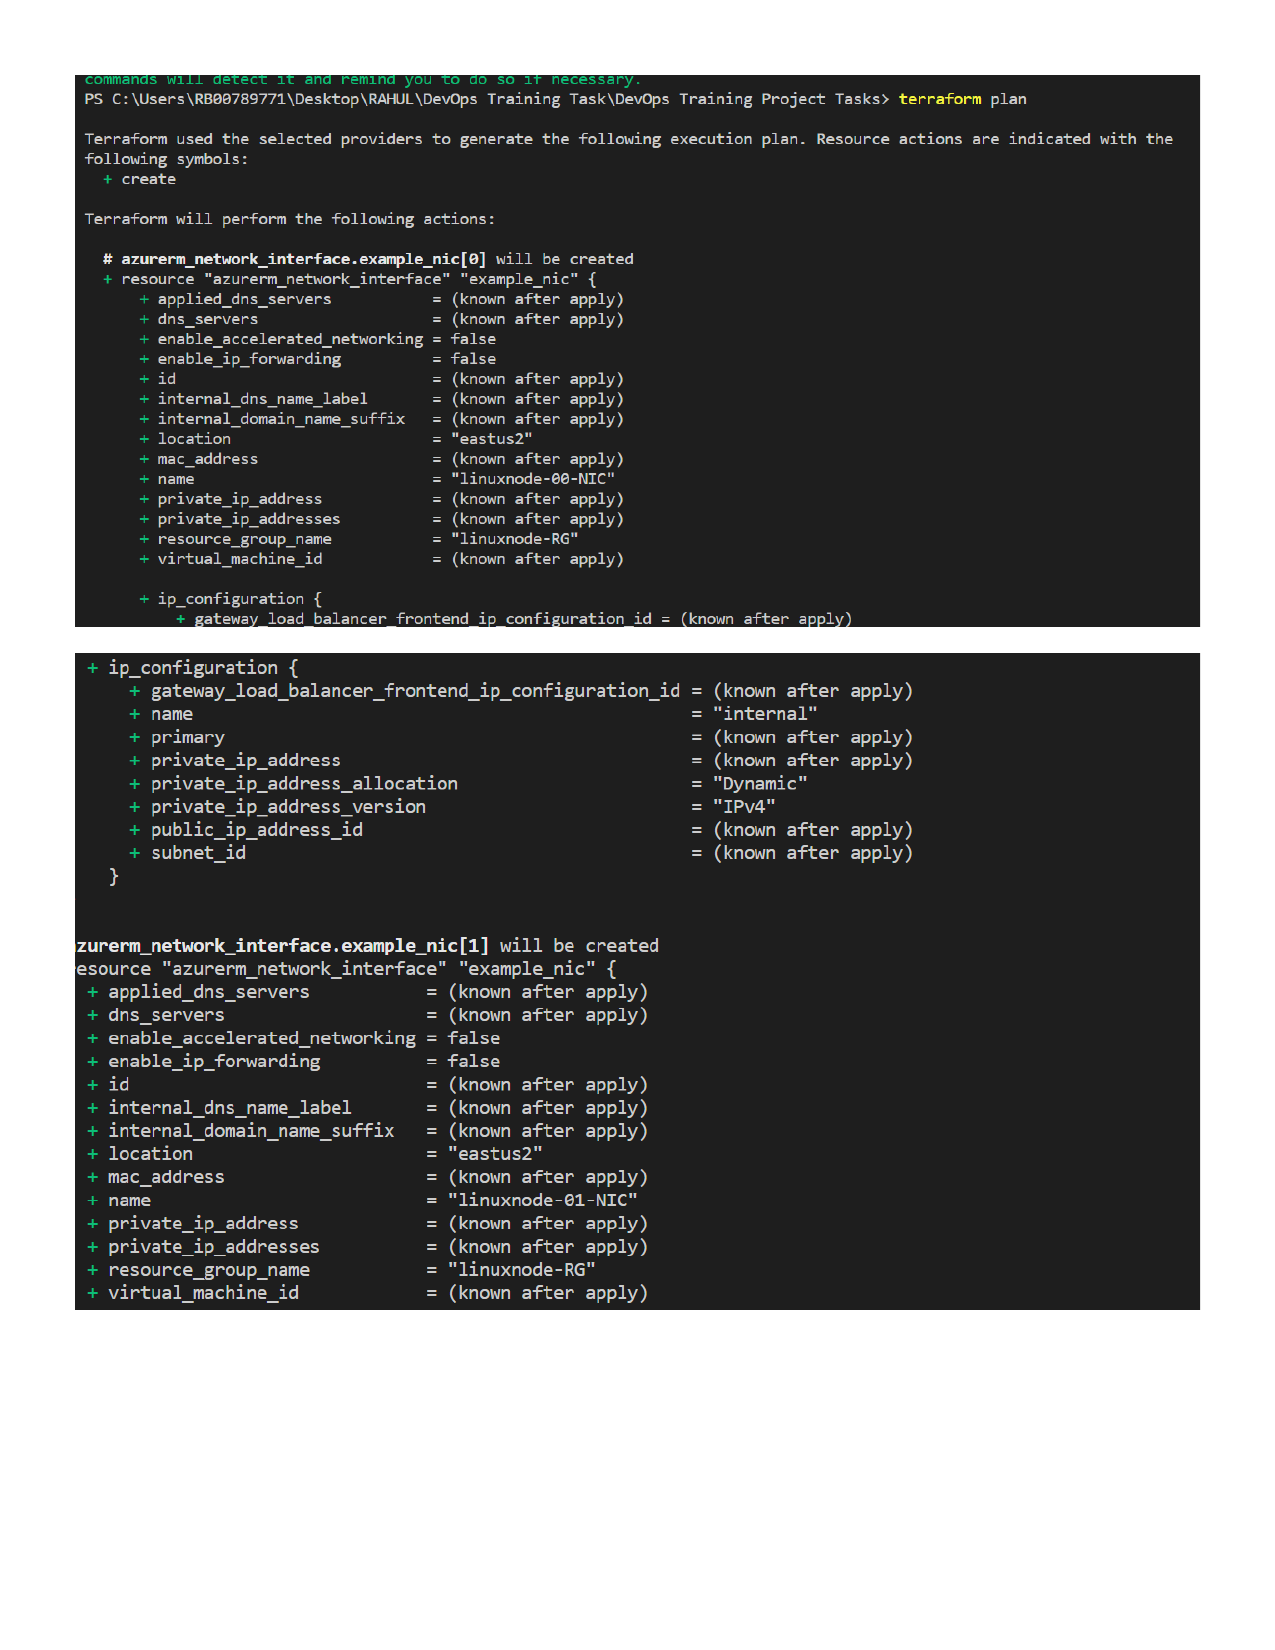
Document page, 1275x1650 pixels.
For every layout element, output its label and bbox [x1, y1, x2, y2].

picture [75, 653, 1200, 1310]
picture [75, 75, 1200, 627]
